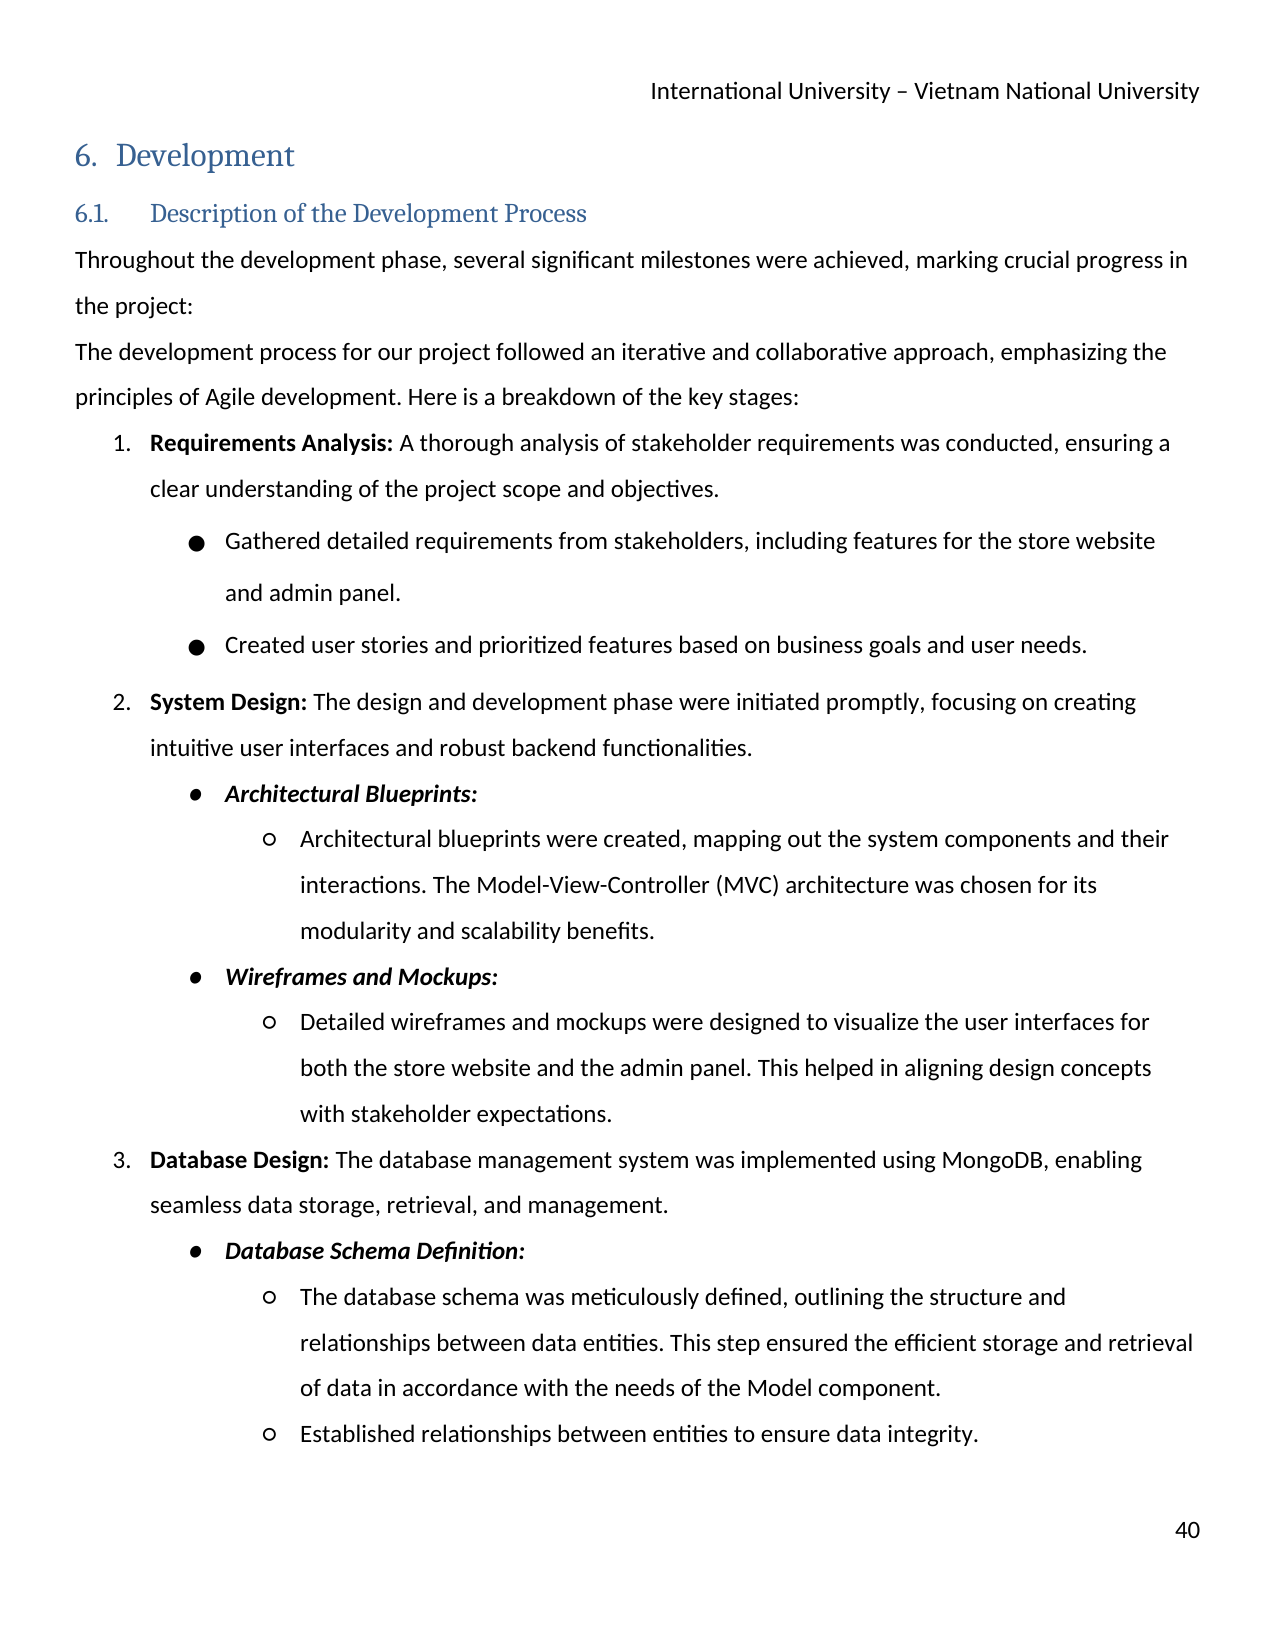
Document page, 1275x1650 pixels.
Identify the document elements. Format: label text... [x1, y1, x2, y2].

list The database schema was meticulously defined, outlining the structure and relationships between data entities. This step ensured the efficient storage and retrieval of data in accordance with the needs of the Model component. [262, 1281, 1200, 1403]
list Database Design: The database management system was implemented using MongoDB, enabling seamless data storage, retrieval, and management. [112, 1144, 1200, 1220]
list Created user stories and prioritized features based on business goals and user needs. [187, 622, 1200, 665]
list Established relationships between entities to ensure data integrity. [262, 1418, 1200, 1449]
list Database Schema Definition: [187, 1235, 1200, 1266]
list Architectural blueprints were created, mapping out the system components and their interactions. The Model-View-Controller (MVC) architecture was chosen for its modularity and scalability benefits. [262, 824, 1200, 946]
text The development process for our project followed an iterative and collaborative approach, emphasizing the principles of Agile development. Here is a breakdown of the key stages: [75, 336, 1200, 412]
list Gathered detailed requirements from stakeholders, including features for the store website and admin panel. [187, 519, 1200, 607]
subtitle Development [75, 136, 1200, 174]
subtitle Description of the Development Process [75, 198, 1200, 229]
list Requirements Analysis: A thorough analysis of stakeholder requirements was conducted, ensuring a clear understanding of the project scope and objectives. [112, 427, 1200, 503]
list System Design: The design and development phase were initiated promptly, focusing on creating intuitive user interfaces and robust backend functionalities. [112, 686, 1200, 763]
list Architectural Blueprints: [187, 778, 1200, 808]
list Wireframes and Mockups: [187, 961, 1200, 991]
text Throughout the development phase, several significant milestones were achieved, marking crucial progress in the project: [75, 244, 1200, 321]
list Detailed wireframes and mockups were designed to visualize the user interfaces for both the store website and the admin panel. This helped in aligning design concepts with stakeholder expectations. [262, 1007, 1200, 1128]
